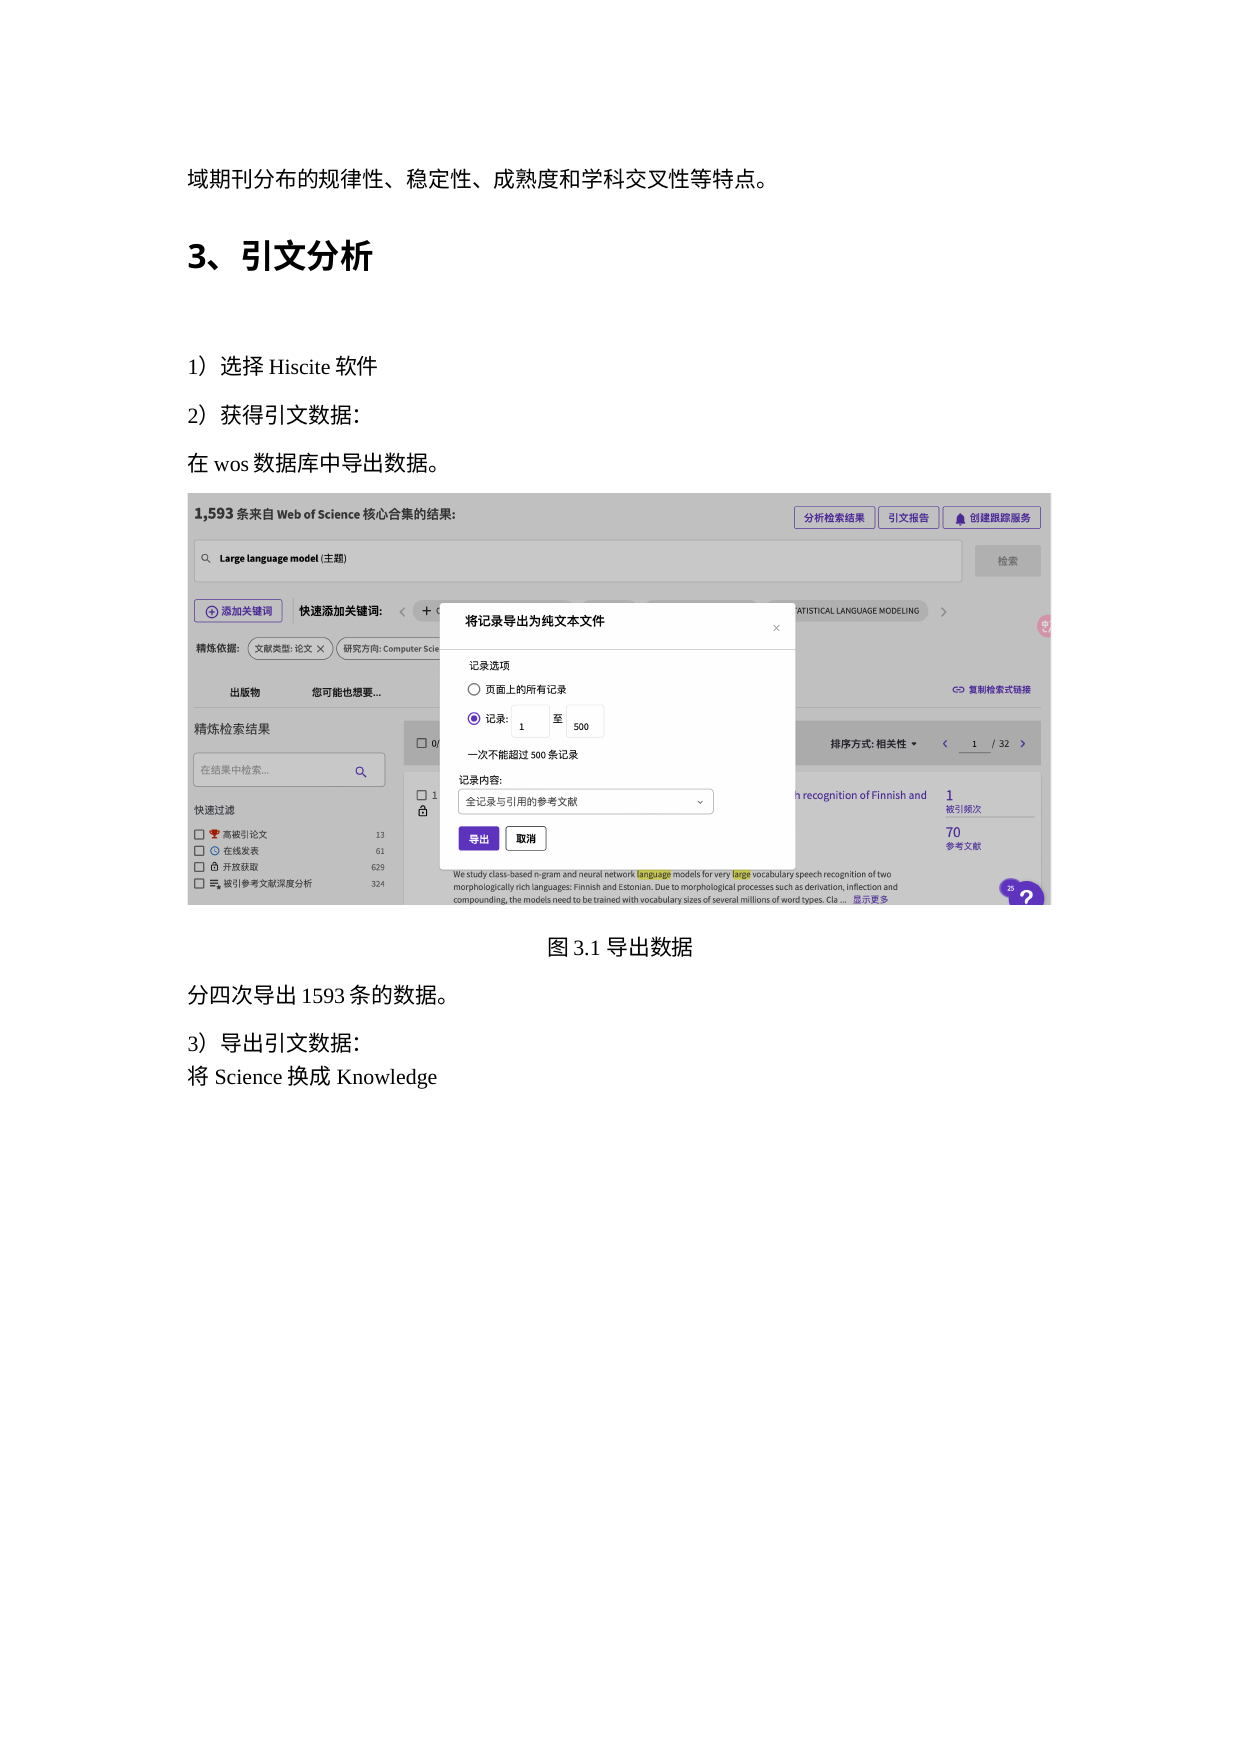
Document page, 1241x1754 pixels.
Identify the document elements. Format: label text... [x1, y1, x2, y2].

text 将 Science 换成 Knowledge [187, 1058, 1053, 1091]
subtitle 3、引文分析 [187, 222, 1053, 287]
picture [187, 493, 1053, 905]
list 分四次导出1593条的数据。 [187, 977, 1053, 1010]
list 图3.1 导出数据 [187, 929, 1053, 962]
list 3）导出引文数据： [187, 1026, 1053, 1058]
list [187, 162, 1053, 194]
list 在wos数据库中导出数据。 [187, 446, 1053, 478]
list 1）选择Hiscite软件 [187, 349, 1053, 381]
list 2）获得引文数据： [187, 397, 1053, 430]
